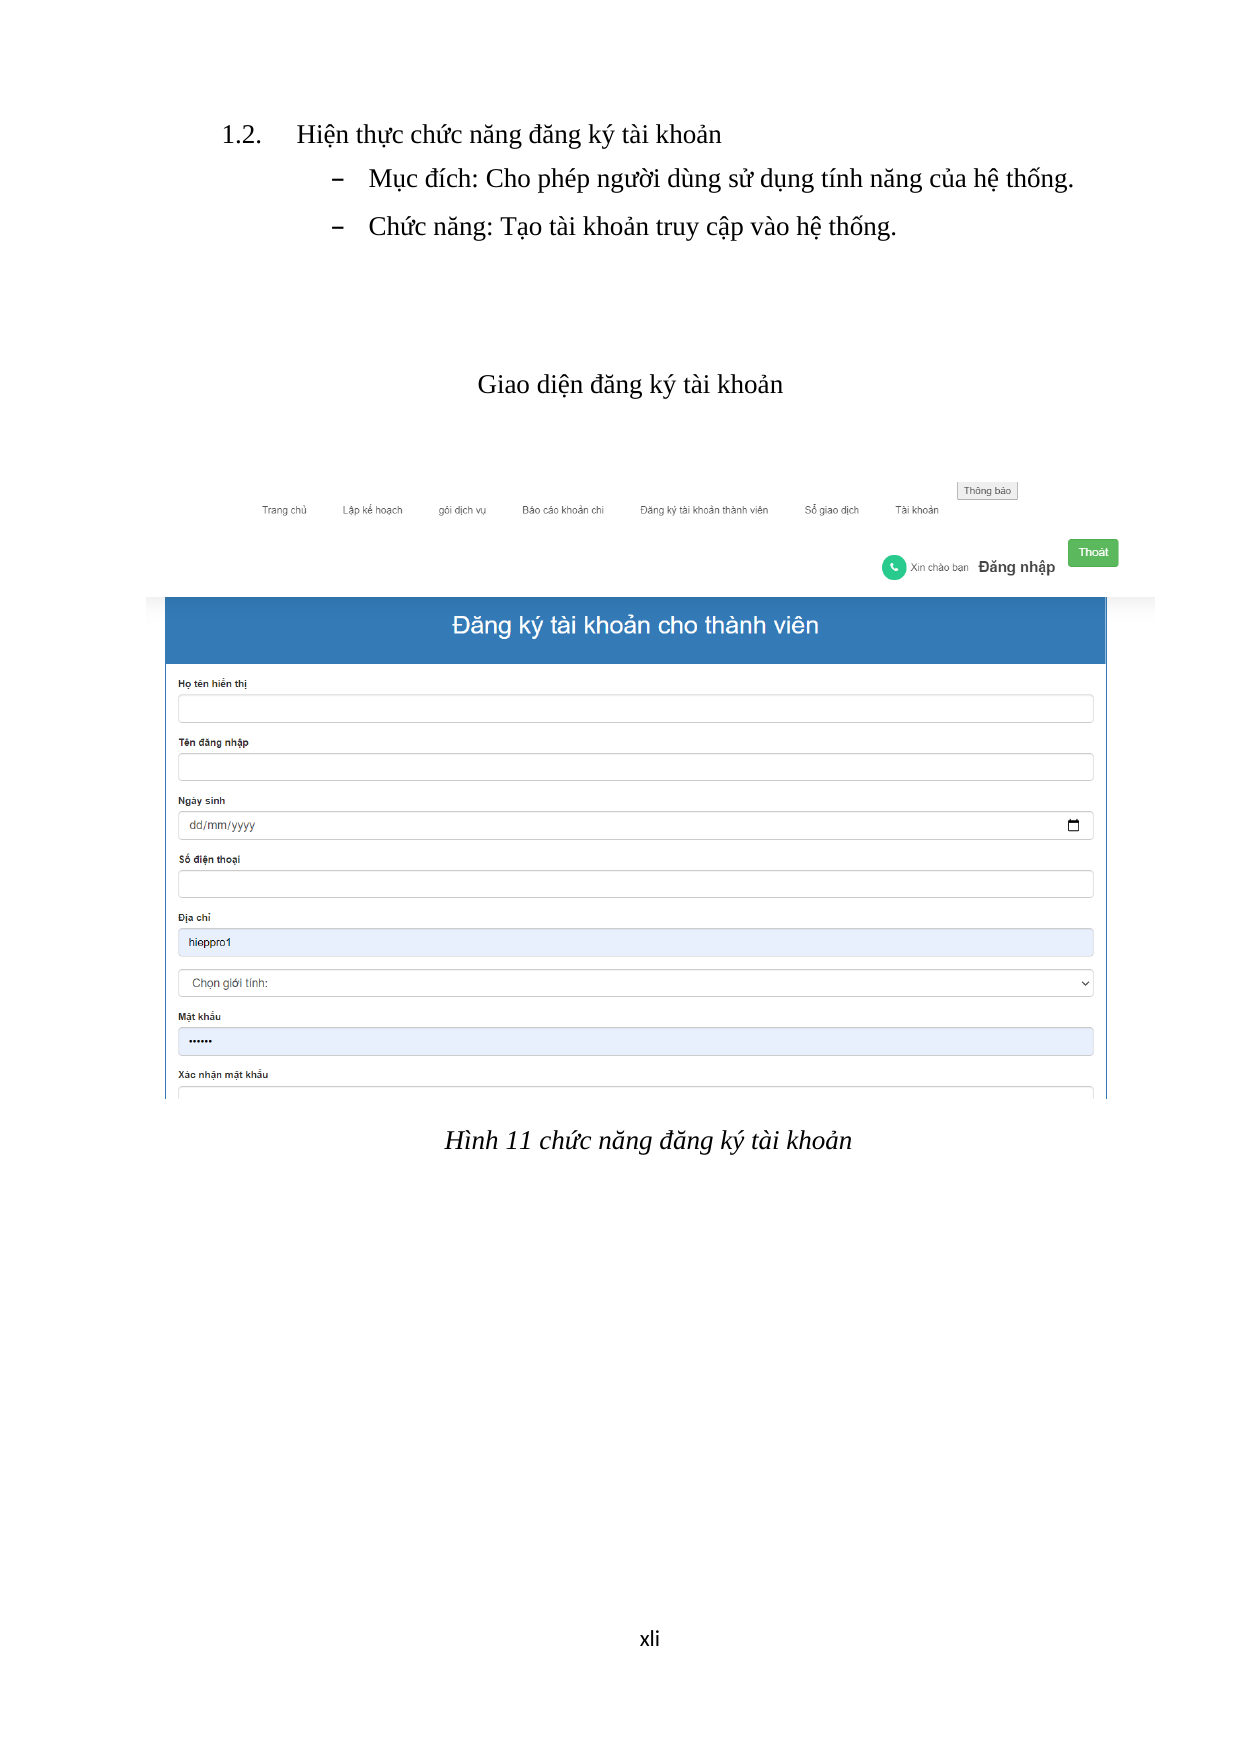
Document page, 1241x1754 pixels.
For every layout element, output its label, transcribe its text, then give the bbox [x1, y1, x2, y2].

list Mục đích: Cho phép người dùng sử dụng tính năng của hệ thống. [331, 158, 1122, 195]
text Hình 11 chức năng đăng ký tài khoản [177, 1124, 1122, 1155]
text Giao diện đăng ký tài khoản [402, 368, 1122, 400]
list Hiện thực chức năng đăng ký tài khoản [221, 118, 1122, 149]
list Chức năng: Tạo tài khoản truy cập vào hệ thống. [331, 206, 1122, 243]
